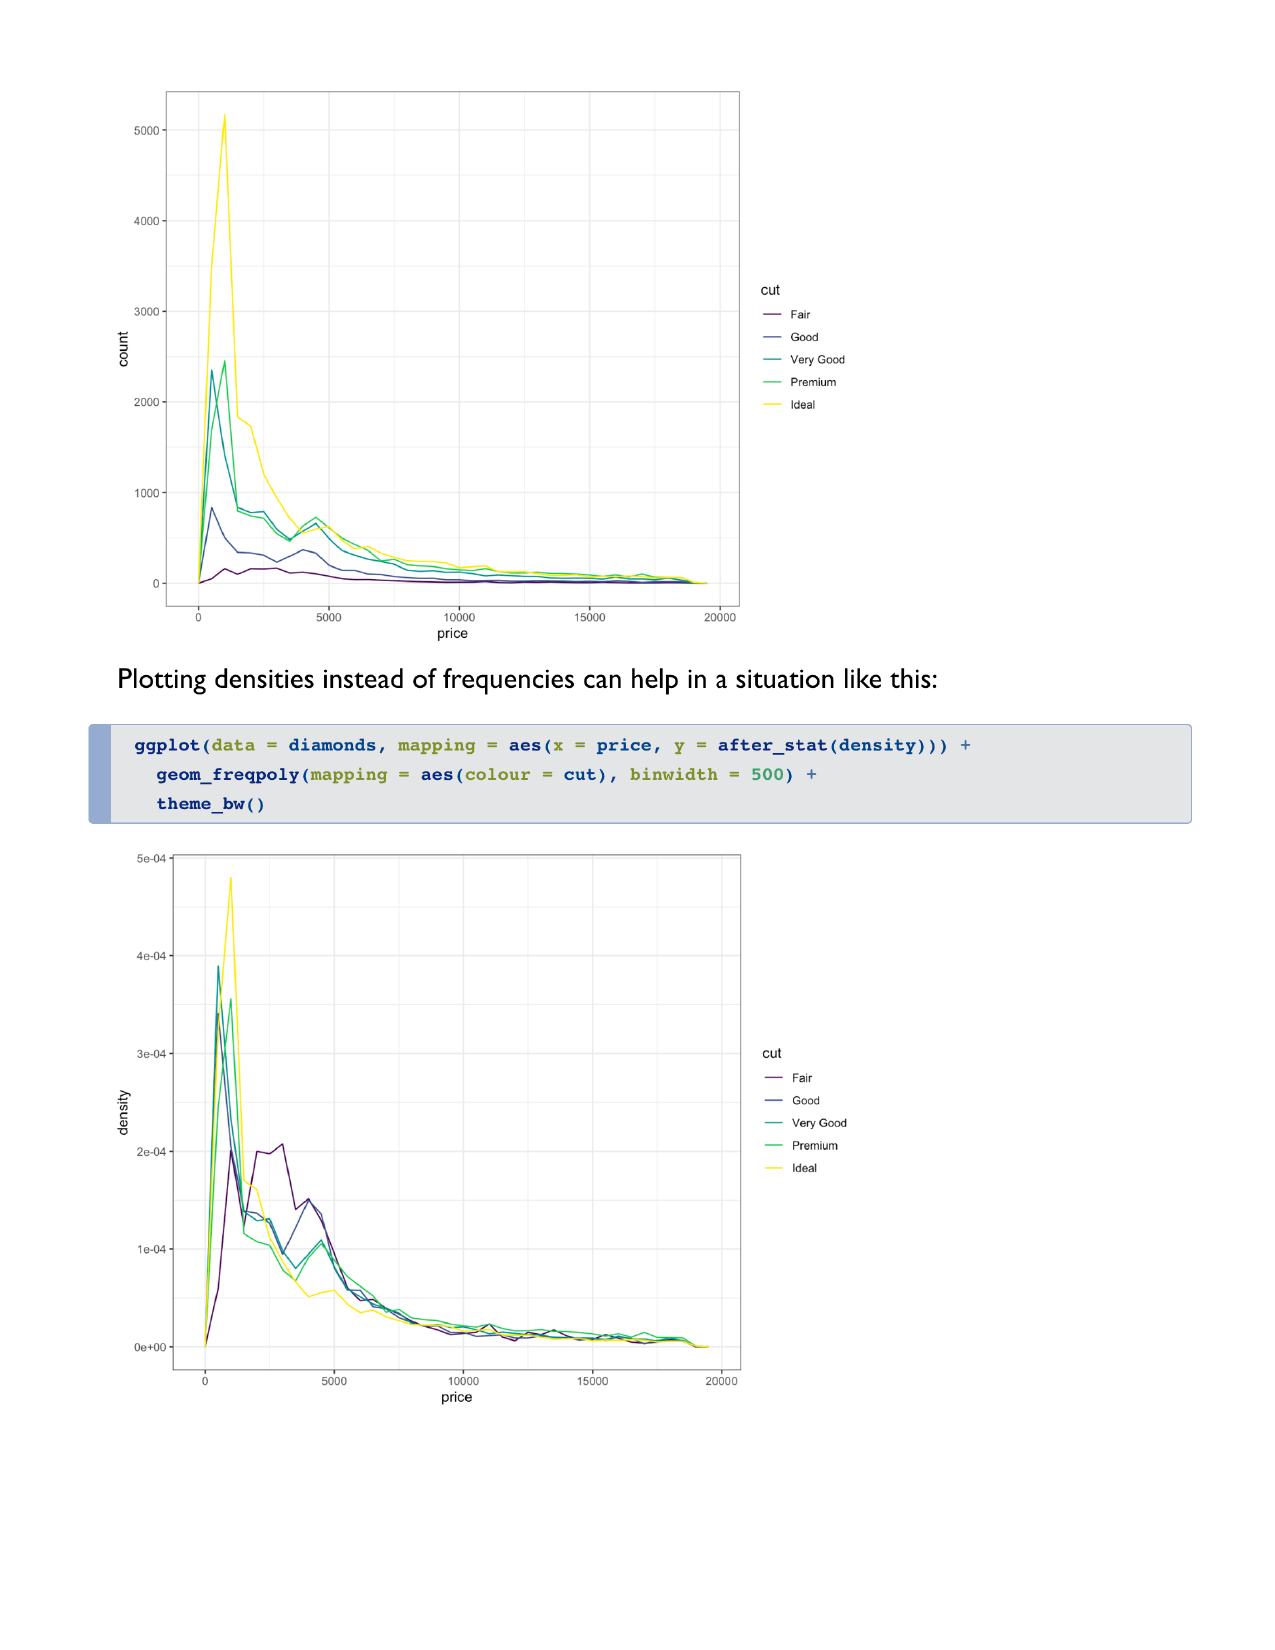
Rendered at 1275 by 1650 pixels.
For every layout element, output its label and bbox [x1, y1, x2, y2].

picture [75, 75, 1200, 1409]
